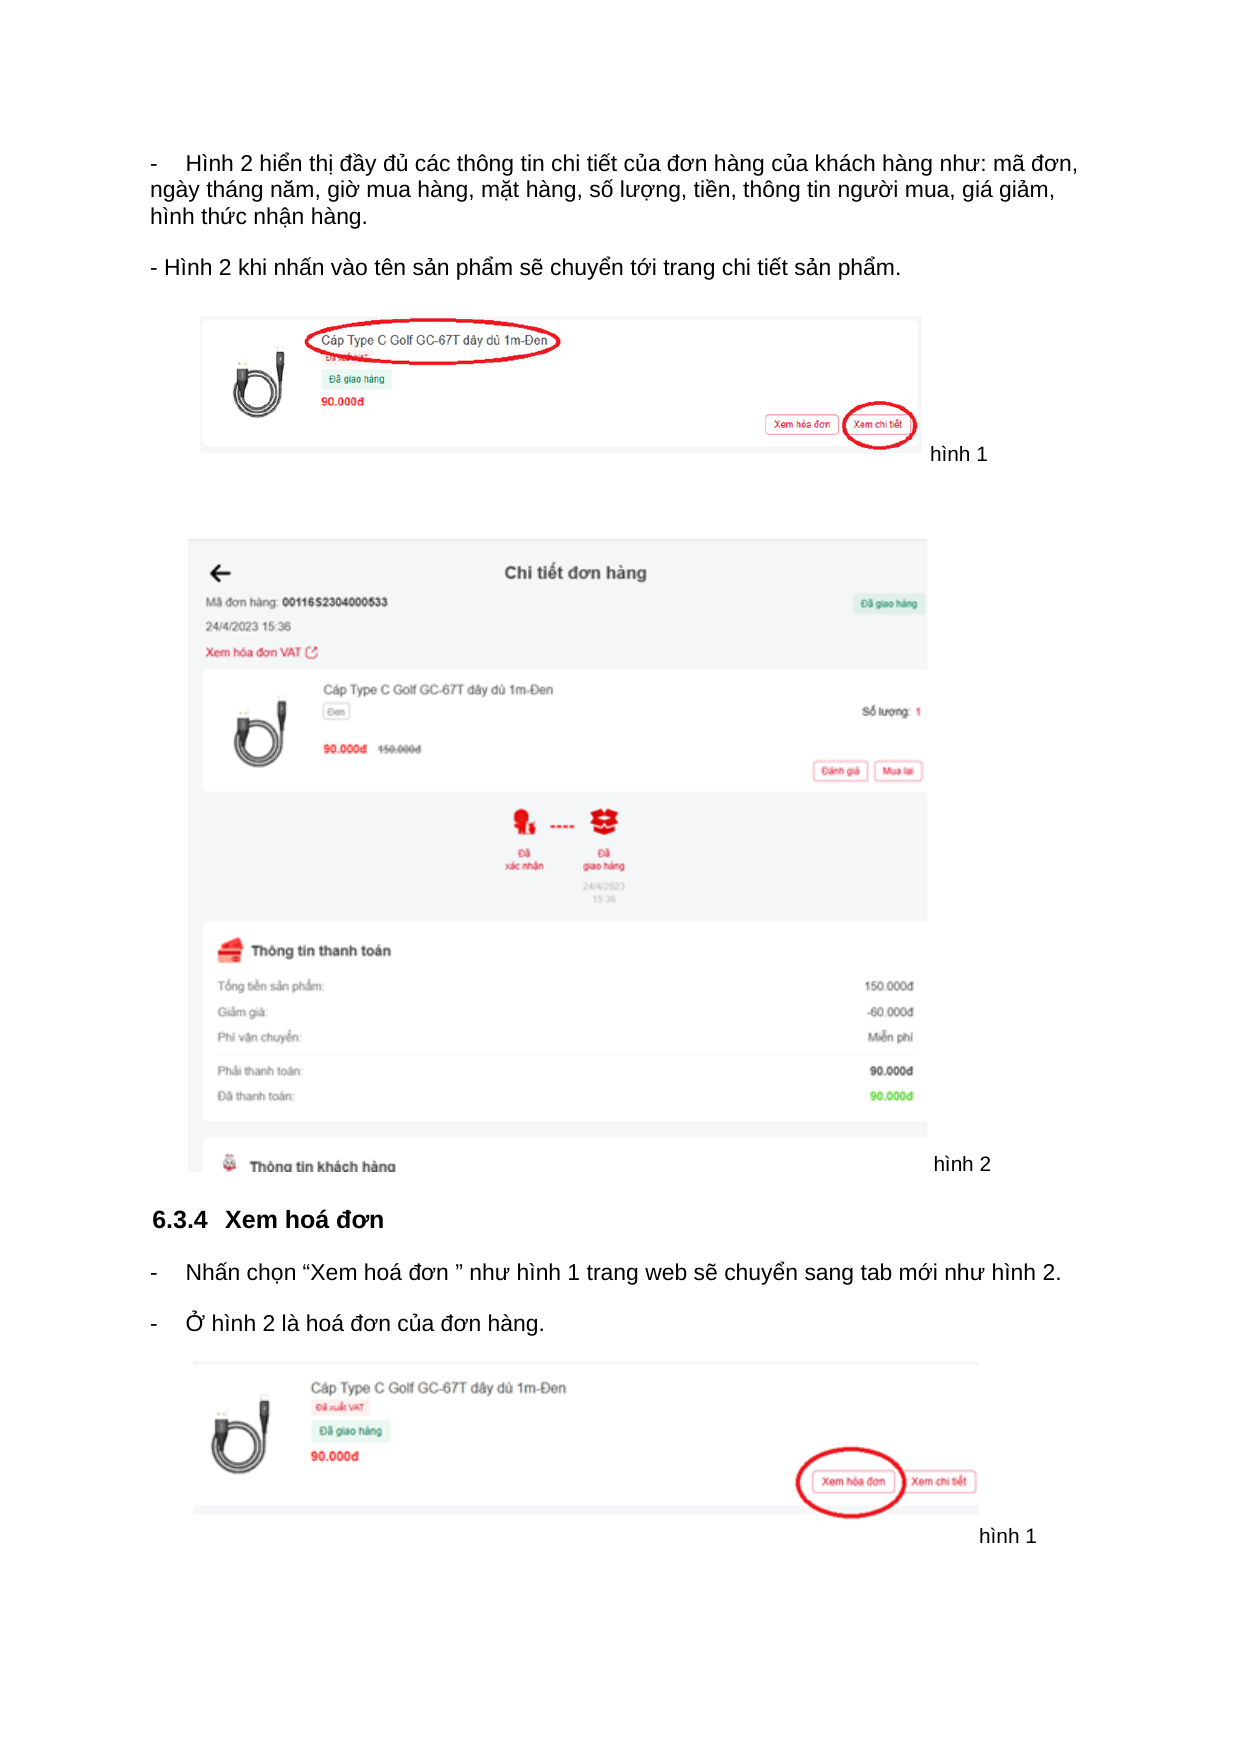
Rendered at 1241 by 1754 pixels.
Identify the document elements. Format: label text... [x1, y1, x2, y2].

picture [193, 1361, 979, 1543]
text - Ở hình 2 là hoá đơn của đơn hàng. [150, 1310, 1090, 1336]
text - Hình 2 khi nhấn vào tên sản phẩm sẽ chuyển tới trang chi tiết sản phẩm. [150, 254, 1090, 280]
subtitle 6.3.4 Xem hoá đơn [152, 1205, 1090, 1234]
picture [187, 305, 925, 462]
text - Hình 2 hiển thị đầy đủ các thông tin chi tiết của đơn hàng của khách hàng như: mã đơn, ngày tháng năm, giờ mua hàng, mặt hàng, số lượng, tiền, thông tin người mua, giá giảm, hình thức nhận hàng. [150, 150, 1090, 229]
picture [187, 539, 928, 1172]
text - Nhấn chọn “Xem hoá đơn ” như hình 1 trang web sẽ chuyển sang tab mới như hình 2. [150, 1259, 1090, 1285]
